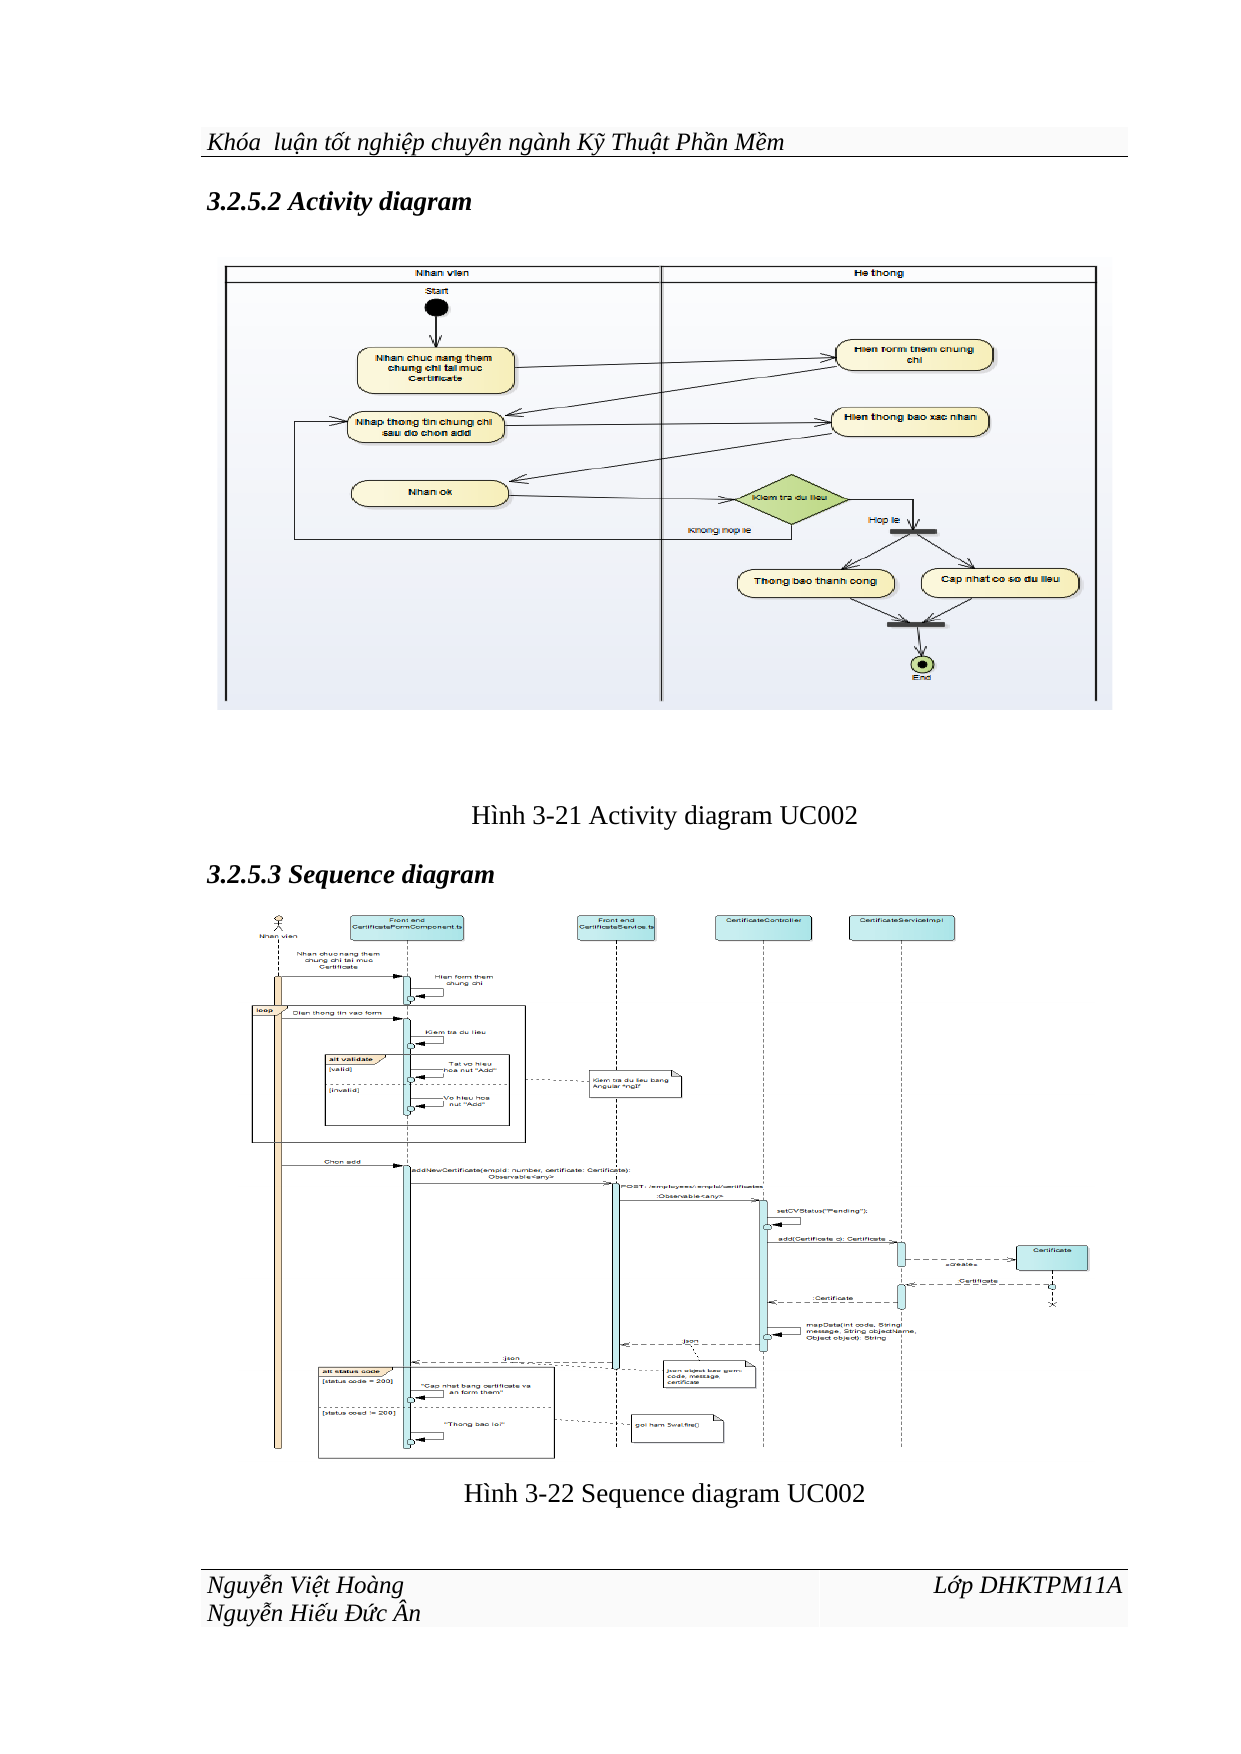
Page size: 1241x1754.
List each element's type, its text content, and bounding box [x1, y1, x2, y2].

picture [237, 912, 1096, 1462]
subtitle Sequence diagram [207, 858, 1122, 890]
subtitle Activity diagram [207, 185, 1122, 216]
text Hình - Activity diagram UC002 [207, 799, 1122, 831]
picture [217, 257, 1113, 710]
